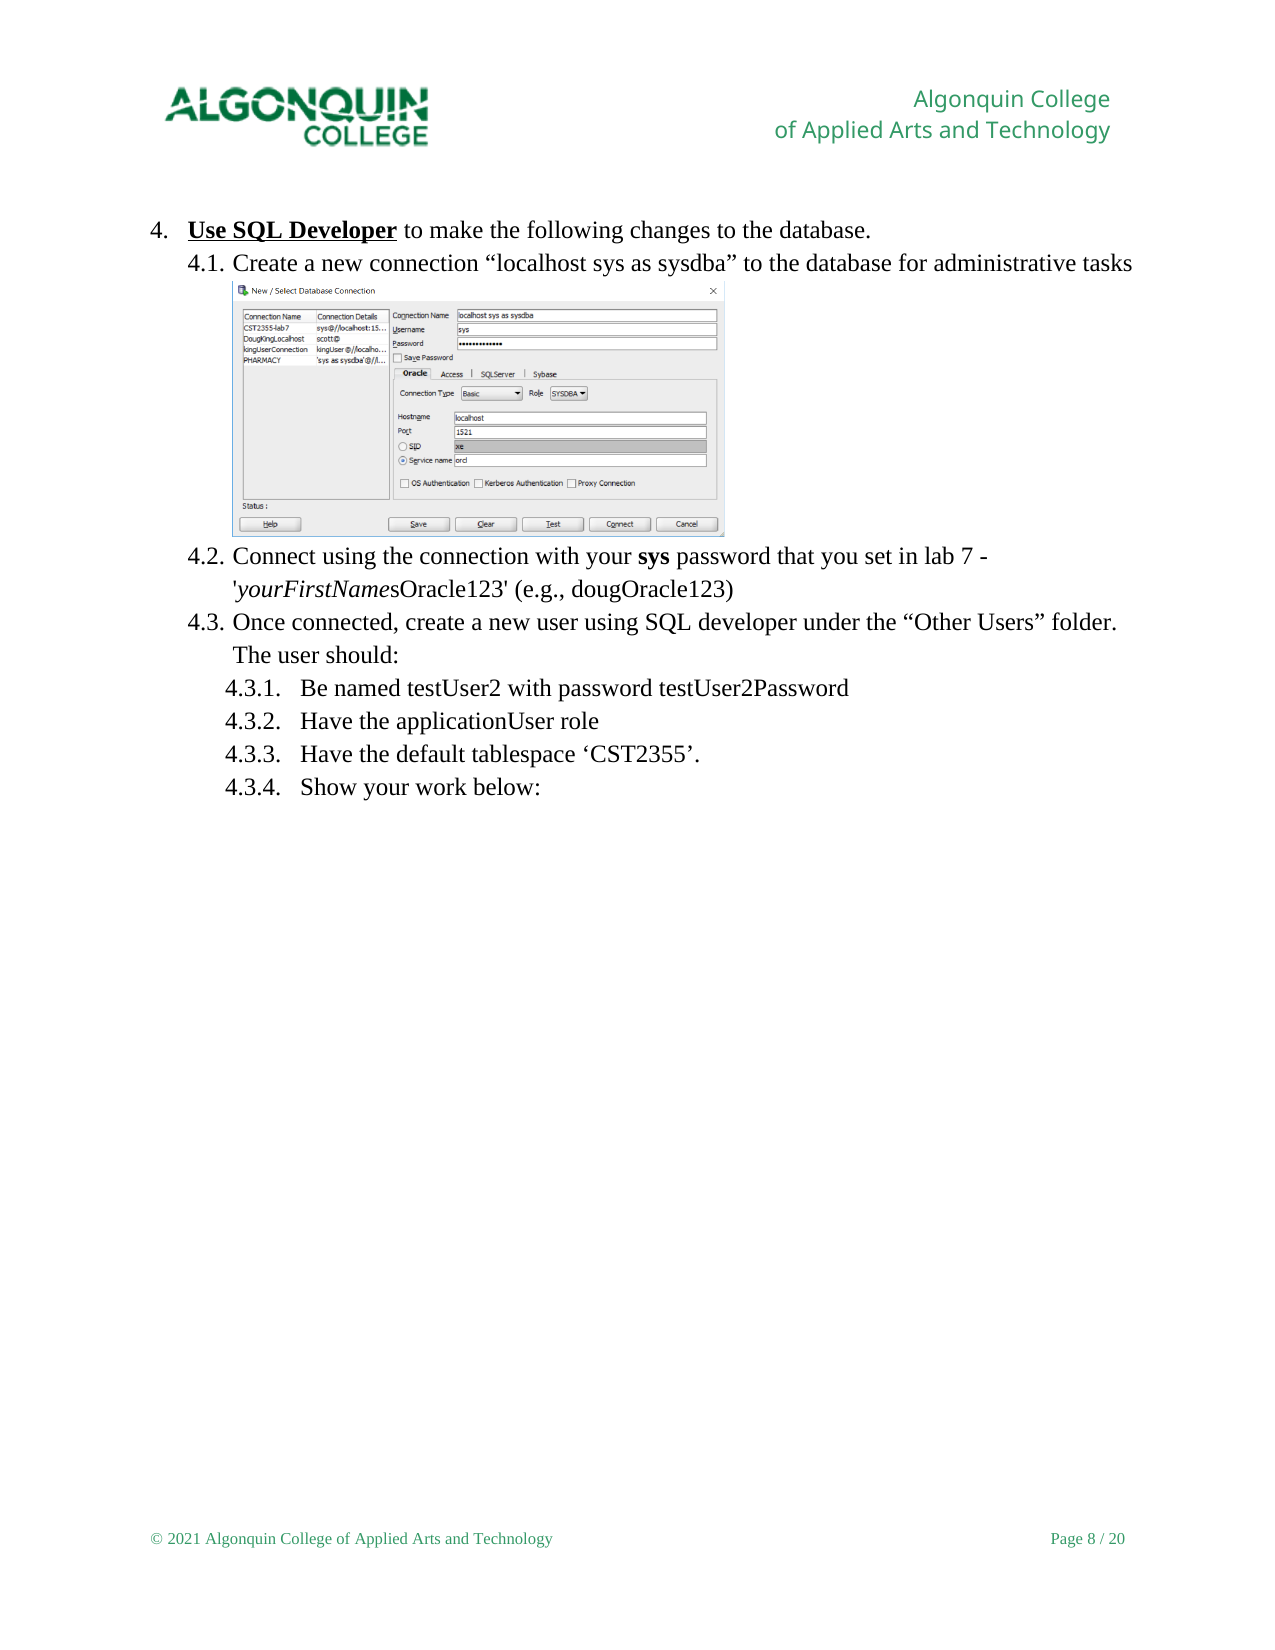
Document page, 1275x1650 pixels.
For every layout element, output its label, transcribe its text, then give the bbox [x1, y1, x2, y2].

list Use SQL Developer to make the following changes to the database. [150, 215, 1167, 244]
list Have the applicationUser role [225, 706, 1167, 735]
picture [232, 281, 725, 537]
list Be named testUser2 with password testUser2Password [225, 673, 1167, 702]
list Have the default tablespace ‘CST2355’. [225, 739, 1167, 768]
list Once connected, create a new user using SQL developer under the “Other Users” folder. The user should: [187, 607, 1167, 669]
picture [150, 73, 443, 161]
list Connect using the connection with your sys password that you set in lab 7 - 'yourFirstNamesOracle123' (e.g., dougOracle123) [187, 541, 1167, 603]
list Show your work below: [225, 772, 1167, 801]
